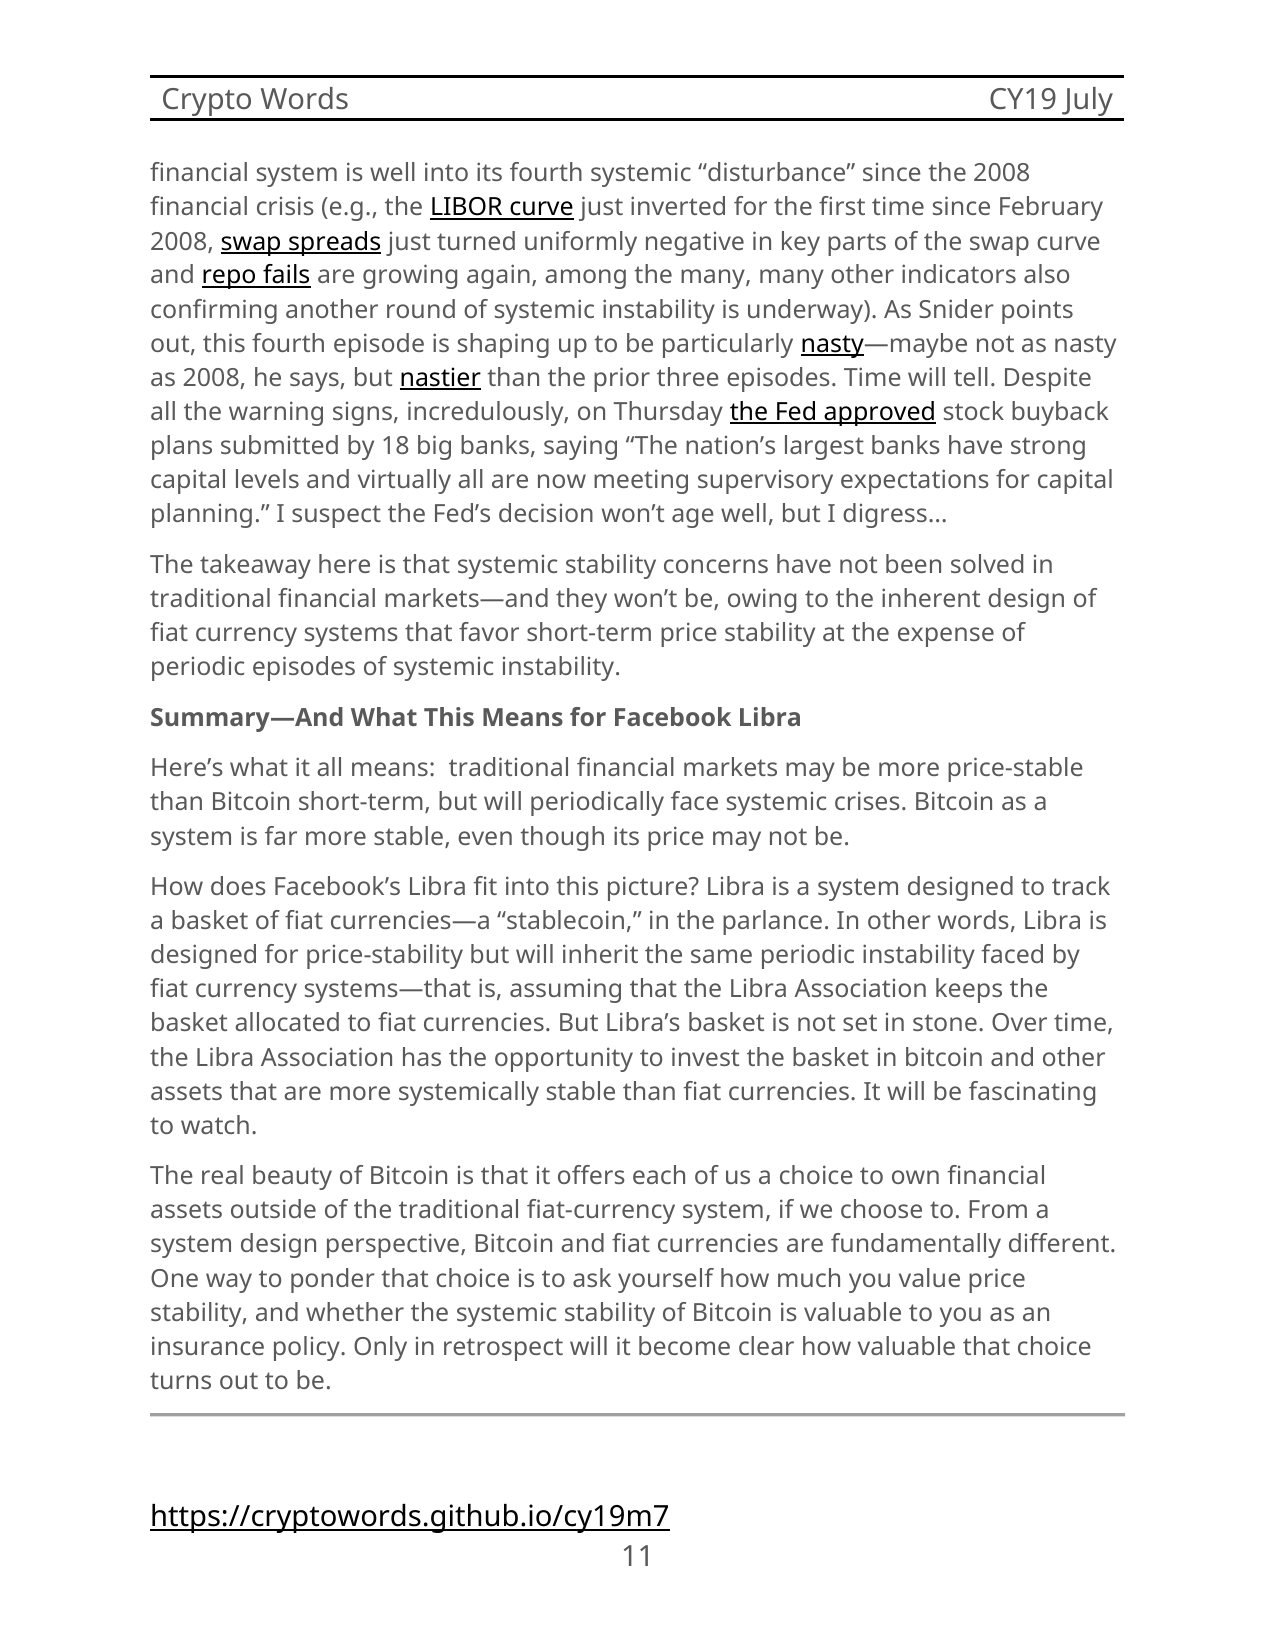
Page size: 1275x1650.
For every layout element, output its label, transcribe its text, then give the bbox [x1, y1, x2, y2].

text Summary—And What This Means for Facebook Libra [150, 699, 1125, 733]
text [150, 155, 1125, 530]
text How does Facebook’s Libra fit into this picture? Libra is a system designed to track a basket of fiat currencies—a “stablecoin,” in the parlance. In other words, Libra is designed for price-stability but will inherit the same periodic instability faced by fiat currency systems—that is, assuming that the Libra Association keeps the basket allocated to fiat currencies. But Libra’s basket is not set in stone. Over time, the Libra Association has the opportunity to invest the basket in bitcoin and other assets that are more systemically stable than fiat currencies. It will be fascinating to watch. [150, 869, 1125, 1141]
text The real beauty of Bitcoin is that it offers each of us a choice to own financial assets outside of the traditional fiat-currency system, if we choose to. From a system design perspective, Bitcoin and fiat currencies are fundamentally different. One way to ponder that choice is to ask yourself how much you value price stability, and whether the systemic stability of Bitcoin is valuable to you as an insurance policy. Only in retrospect will it become clear how valuable that choice turns out to be. [150, 1158, 1125, 1396]
text The takeaway here is that systemic stability concerns have not been solved in traditional financial markets—and they won’t be, owing to the inherent design of fiat currency systems that favor short-term price stability at the expense of periodic episodes of systemic instability. [150, 546, 1125, 683]
text Here’s what it all means: traditional financial markets may be more price-stable than Bitcoin short-term, but will periodically face systemic crises. Bitcoin as a system is far more stable, even though its price may not be. [150, 750, 1125, 852]
